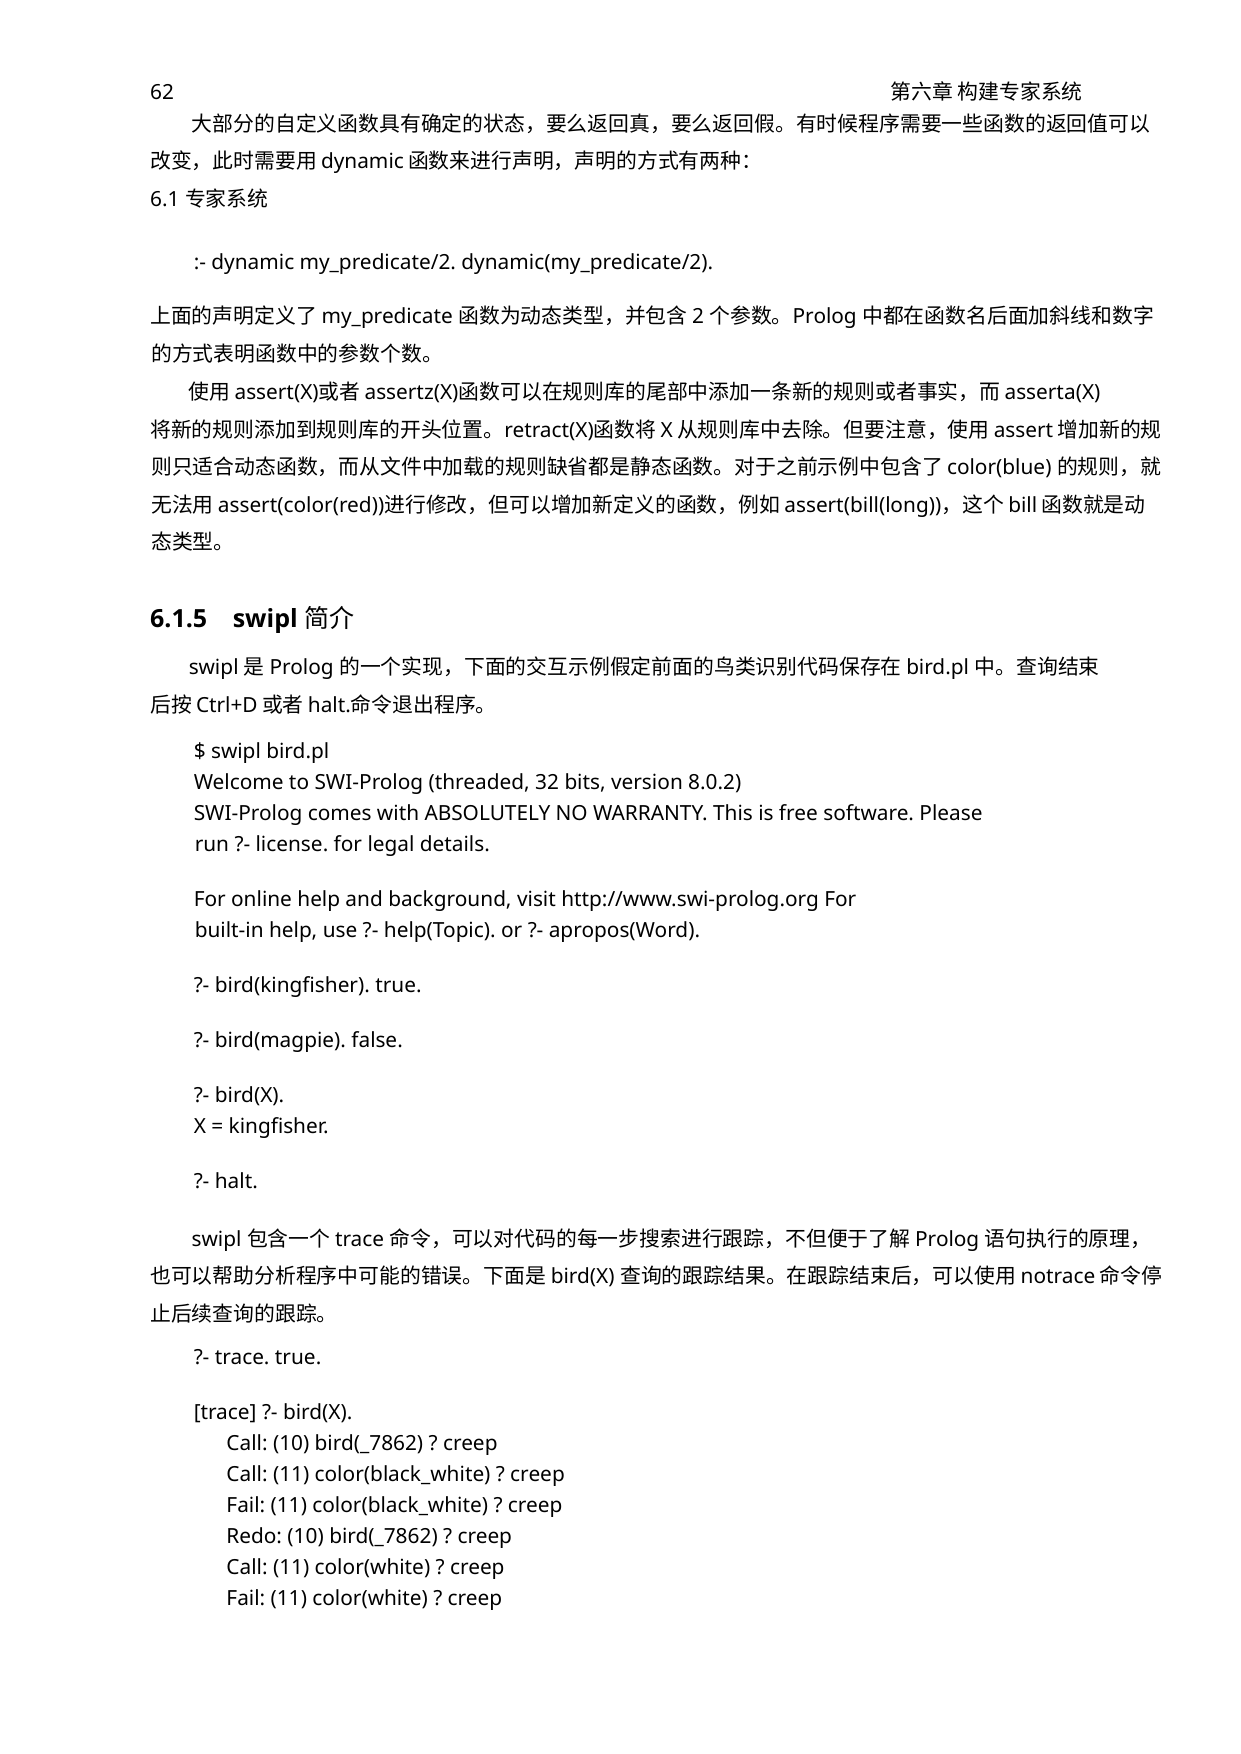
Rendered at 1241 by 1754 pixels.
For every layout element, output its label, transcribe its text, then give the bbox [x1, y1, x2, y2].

text Call: (11) color(black_white) ? creep [226, 1459, 1162, 1488]
text ?- trace. true. [193, 1342, 346, 1371]
text ?- bird(X). [193, 1080, 1162, 1108]
text 使用assert(X)或者assertz(X)函数可以在规则库的尾部中添加一条新的规则或者事实，而asserta(X) [188, 375, 1162, 405]
text 将新的规则添加到规则库的开头位置。retract(X)函数将X从规则库中去除。但要注意，使用assert增加新的规则只适合动态函数，而从文件中加载的规则缺省都是静态函数。对于之前示例中包含了color(blue) 的规则，就无法用assert(color(red))进行修改，但可以增加新定义的函数，例如assert(bill(long))，这个bill函数就是动态类型。 [150, 413, 1162, 556]
text ?- halt. [193, 1166, 1162, 1194]
text 上面的声明定义了 my_predicate 函数为动态类型，并包含 2 个参数。Prolog 中都在函数名后面加斜线和数字的方式表明函数中的参数个数。 [150, 300, 1162, 367]
text swipl 是 Prolog 的一个实现，下面的交互示例假定前面的鸟类识别代码保存在 bird.pl 中。查询结束 [188, 650, 1162, 680]
text Call: (11) color(white) ? creep [226, 1552, 1162, 1581]
text For online help and background, visit http://www.swi-prolog.org For built-in help, use ?- help(Topic). or ?- apropos(Word). [193, 884, 913, 943]
text swipl 包含一个 trace 命令，可以对代码的每一步搜索进行跟踪，不但便于了解 Prolog 语句执行的原理，也可以帮助分析程序中可能的错误。下面是 bird(X) 查询的跟踪结果。在跟踪结束后，可以使用 notrace命令停止后续查询的跟踪。 [150, 1222, 1162, 1327]
text Welcome to SWI-Prolog (threaded, 32 bits, version 8.0.2) [193, 767, 1162, 796]
text 大部分的自定义函数具有确定的状态，要么返回真，要么返回假。有时候程序需要一些函数的返回值可以改变，此时需要用dynamic函数来进行声明，声明的方式有两种： [150, 107, 1162, 175]
text SWI-Prolog comes with ABSOLUTELY NO WARRANTY. This is free software. Please run ?- license. for legal details. [193, 798, 1000, 858]
text $ swipl bird.pl [193, 736, 1162, 765]
text Redo: (10) bird(_7862) ? creep [226, 1521, 1162, 1550]
text 6.1.5 swipl 简介 [150, 598, 1162, 634]
text :- dynamic my_predicate/2. dynamic(my_predicate/2). [193, 247, 738, 275]
text [trace] ?- bird(X). [193, 1397, 1162, 1426]
text Call: (10) bird(_7862) ? creep [226, 1428, 1162, 1457]
text Fail: (11) color(black_white) ? creep [226, 1490, 1162, 1519]
text ?- bird(kingfisher). true. [193, 970, 466, 998]
text ?- bird(magpie). false. [193, 1025, 433, 1053]
text 后按Ctrl+D或者halt.命令退出程序。 [150, 688, 1162, 718]
text 6.1 专家系统 [150, 183, 1162, 213]
text Fail: (11) color(white) ? creep [226, 1583, 1162, 1612]
text X = kingfisher. [193, 1111, 1162, 1139]
